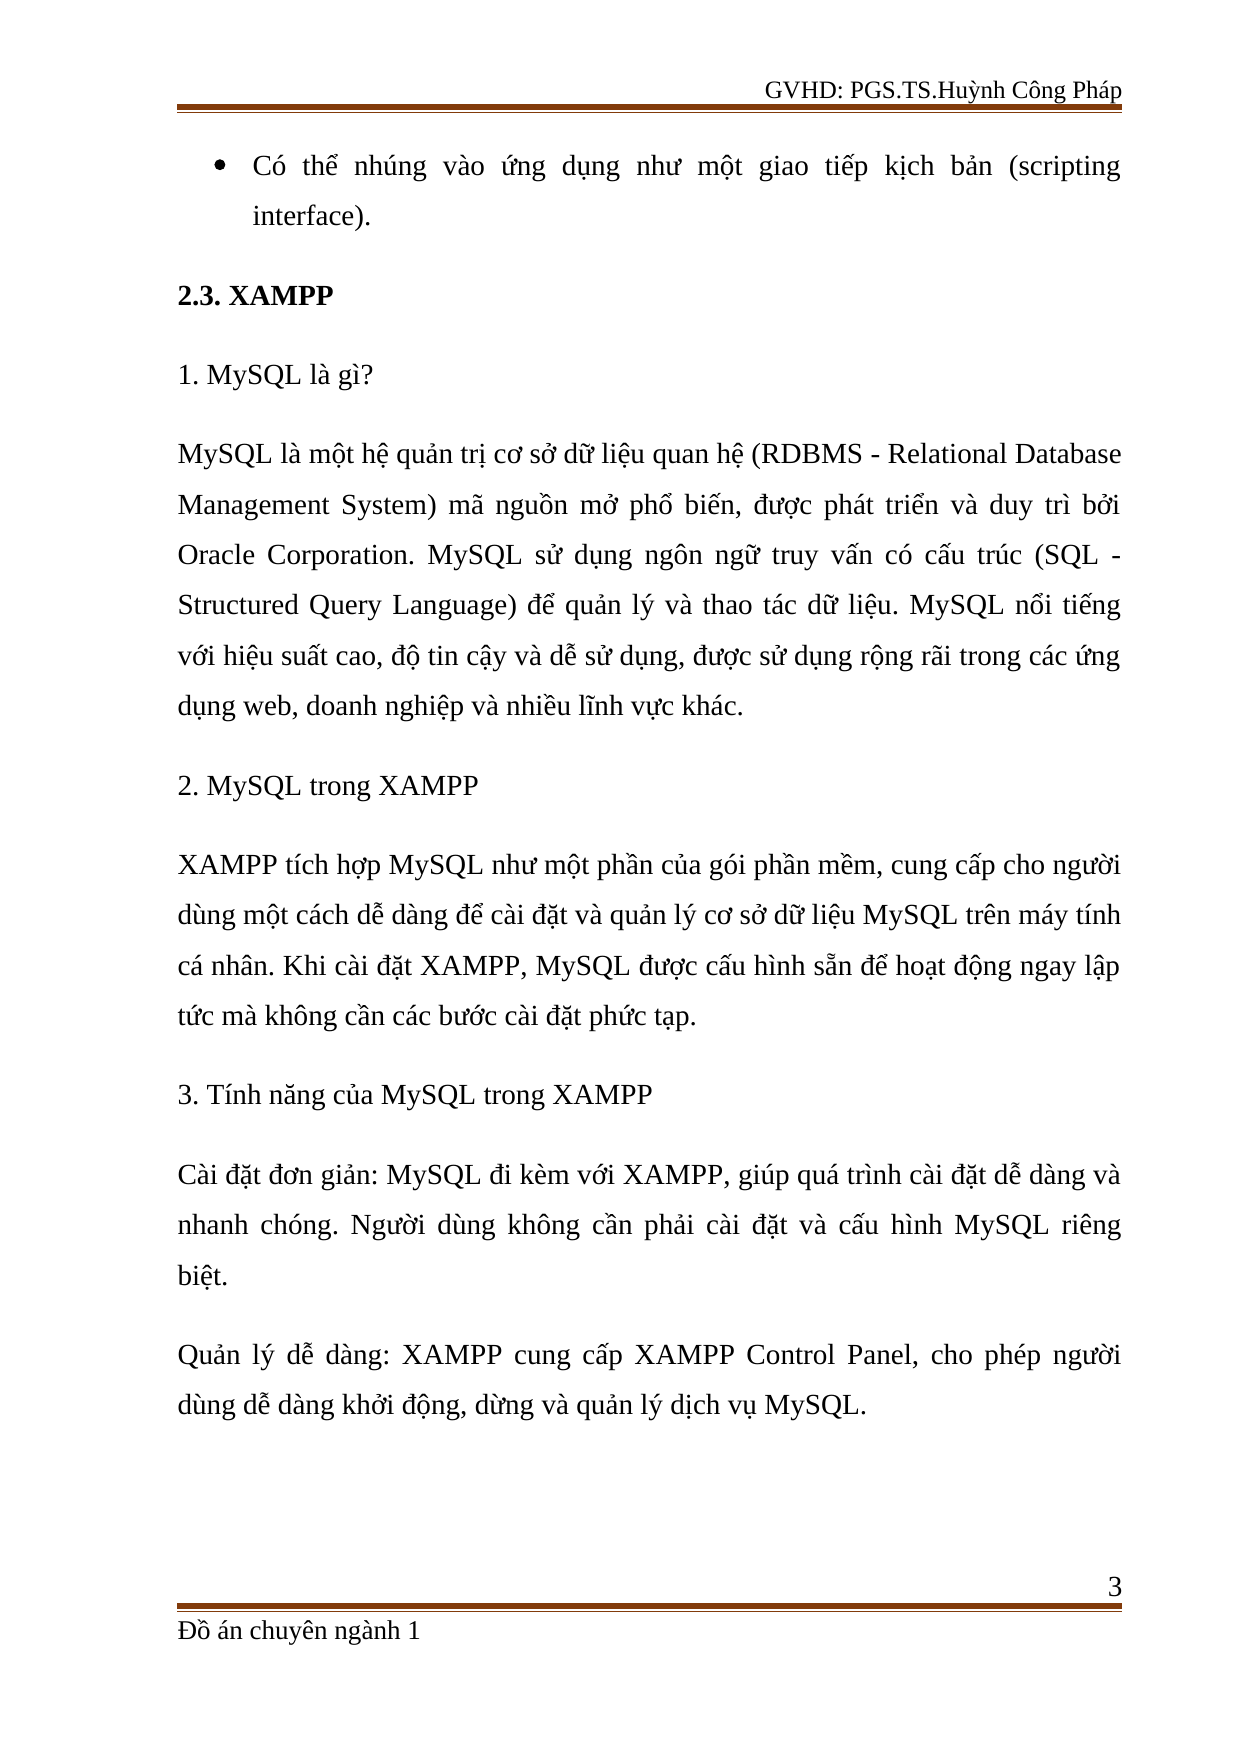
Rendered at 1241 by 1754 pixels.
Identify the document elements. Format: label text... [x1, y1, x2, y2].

text Quản lý dễ dàng: XAMPP cung cấp XAMPP Control Panel, cho phép người dùng dễ dàng khởi động, dừng và quản lý dịch vụ MySQL. [177, 1337, 1122, 1421]
text 2.3. XAMPP [177, 278, 1122, 311]
text Cài đặt đơn giản: MySQL đi kèm với XAMPP, giúp quá trình cài đặt dễ dàng và nhanh chóng. Người dùng không cần phải cài đặt và cấu hình MySQL riêng biệt. [177, 1157, 1122, 1291]
list Có thể nhúng vào ứng dụng như một giao tiếp kịch bản (scripting interface). [215, 148, 1122, 232]
text MySQL là một hệ quản trị cơ sở dữ liệu quan hệ (RDBMS - Relational Database Management System) mã nguồn mở phổ biến, được phát triển và duy trì bởi Oracle Corporation. MySQL sử dụng ngôn ngữ truy vấn có cấu trúc (SQL - Structured Query Language) để quản lý và thao tác dữ liệu. MySQL nổi tiếng với hiệu suất cao, độ tin cậy và dễ sử dụng, được sử dụng rộng rãi trong các ứng dụng web, doanh nghiệp và nhiều lĩnh vực khác. [177, 437, 1122, 722]
text 3. Tính năng của MySQL trong XAMPP [177, 1077, 1122, 1111]
text XAMPP tích hợp MySQL như một phần của gói phần mềm, cung cấp cho người dùng một cách dễ dàng để cài đặt và quản lý cơ sở dữ liệu MySQL trên máy tính cá nhân. Khi cài đặt XAMPP, MySQL được cấu hình sẵn để hoạt động ngay lập tức mà không cần các bước cài đặt phức tạp. [177, 847, 1122, 1032]
text 2. MySQL trong XAMPP [177, 768, 1122, 801]
text 1. MySQL là gì? [177, 357, 1122, 391]
